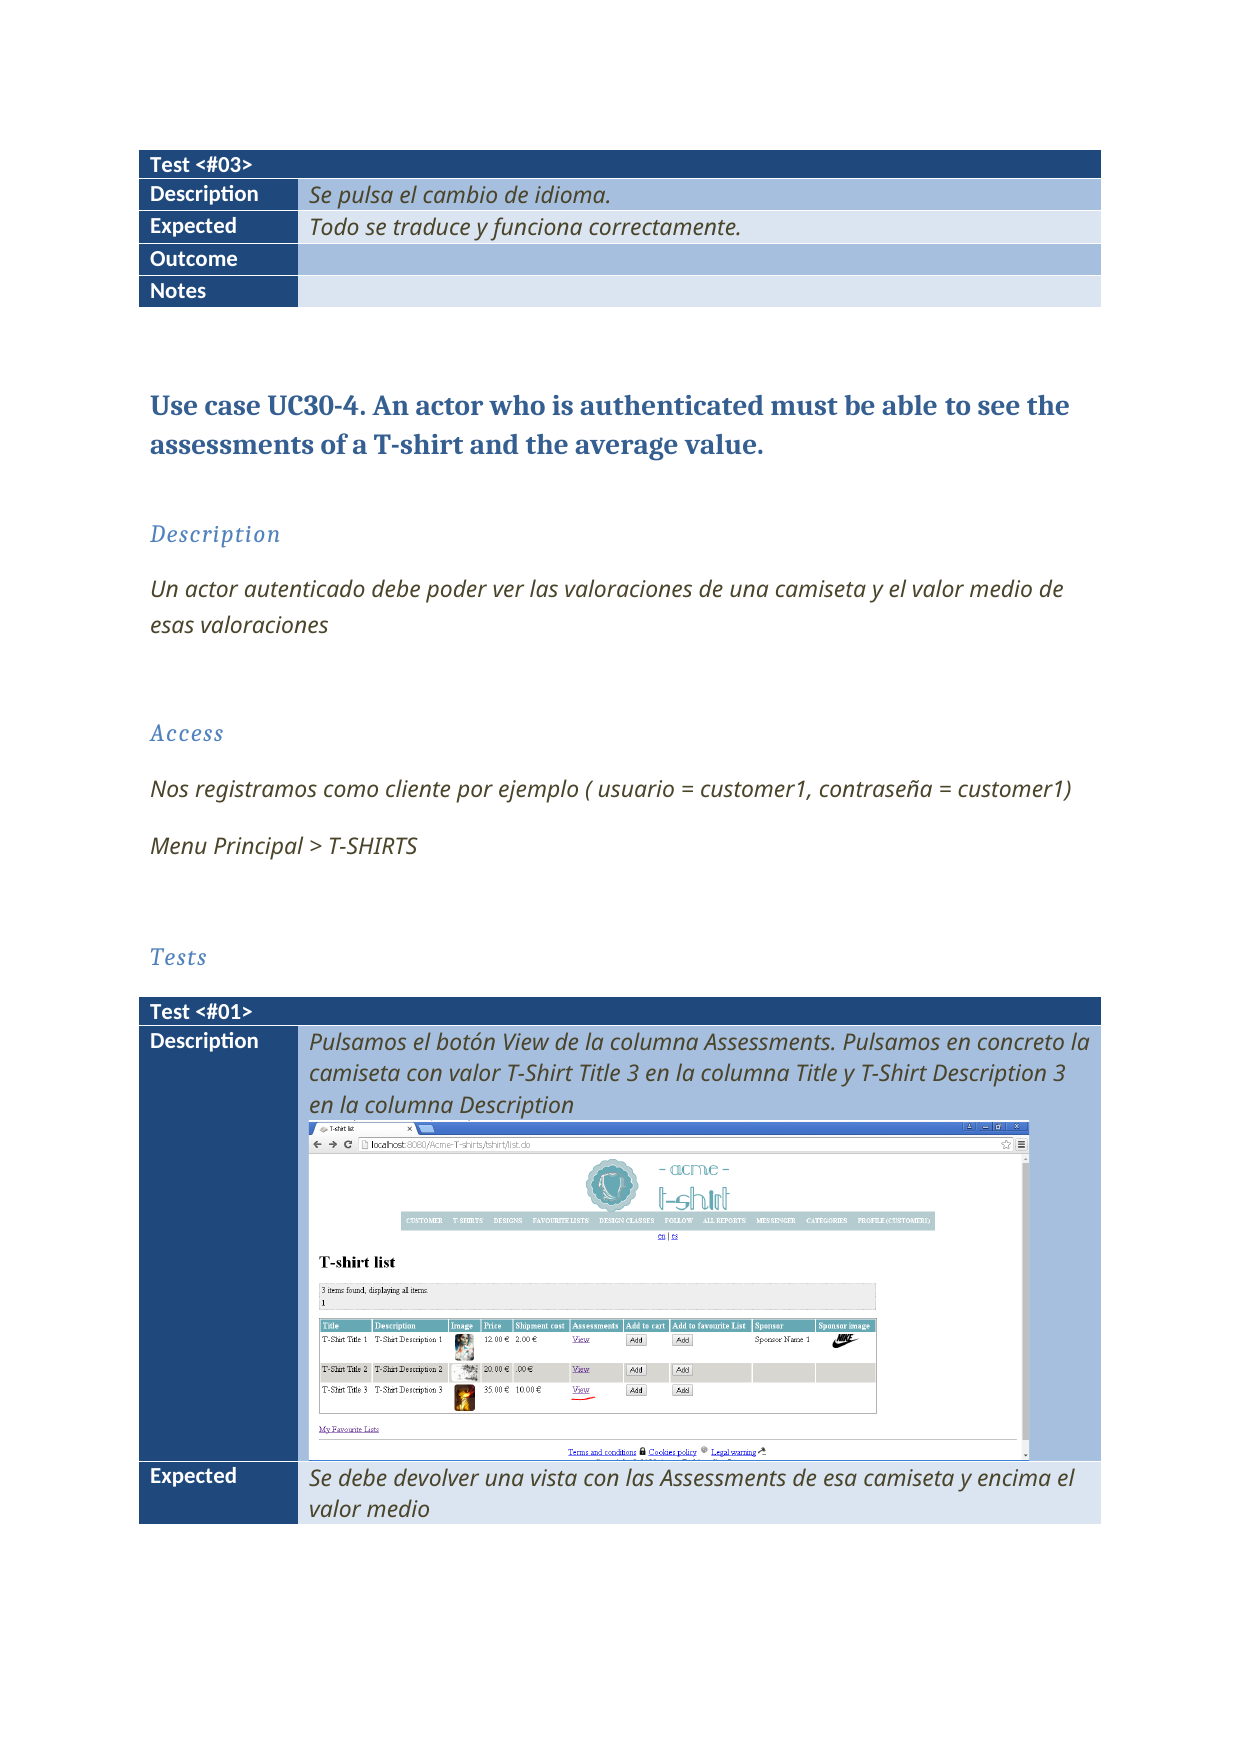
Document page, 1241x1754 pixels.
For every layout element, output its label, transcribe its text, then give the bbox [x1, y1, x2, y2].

table_cell Pulsamos el botón View de la columna Assessments. Pulsamos en concreto la camiseta con valor T-Shirt Title 3 en la columna Title y T-Shirt Description 3 en la columna Description [298, 1026, 1101, 1461]
subtitle Access [150, 719, 1090, 748]
picture [308, 1120, 1030, 1461]
subtitle Description [150, 519, 1090, 548]
subtitle Use case UC30-4. An actor who is authenticated must be able to see the assessments of a T-shirt and the average value. [150, 389, 1090, 461]
table_cell Description [139, 179, 298, 210]
table_cell Todo se traduce y funciona correctamente. [298, 211, 1101, 243]
text Nos registramos como cliente por ejemplo ( usuario = customer1, contraseña = customer1) [150, 773, 1090, 804]
table_cell [298, 276, 1101, 307]
table_cell Outcome [139, 244, 298, 275]
table_cell Expected [139, 211, 298, 243]
table_cell Description [139, 1026, 298, 1461]
table_cell Se pulsa el cambio de idioma. [298, 179, 1101, 210]
table_header Test <#01> [139, 997, 1101, 1025]
table_cell Se debe devolver una vista con las Assessments de esa camiseta y encima el valor medio [298, 1462, 1101, 1524]
subtitle Tests [150, 943, 1090, 972]
table_header Test <#03> [139, 150, 1101, 178]
subtitle Un actor autenticado debe poder ver las valoraciones de una camiseta y el valor medio de esas valoraciones [150, 573, 1090, 641]
table_cell Notes [139, 276, 298, 307]
table_cell [298, 244, 1101, 275]
table_cell Expected [139, 1462, 298, 1524]
text Menu Principal > T-SHIRTS [150, 830, 1090, 861]
